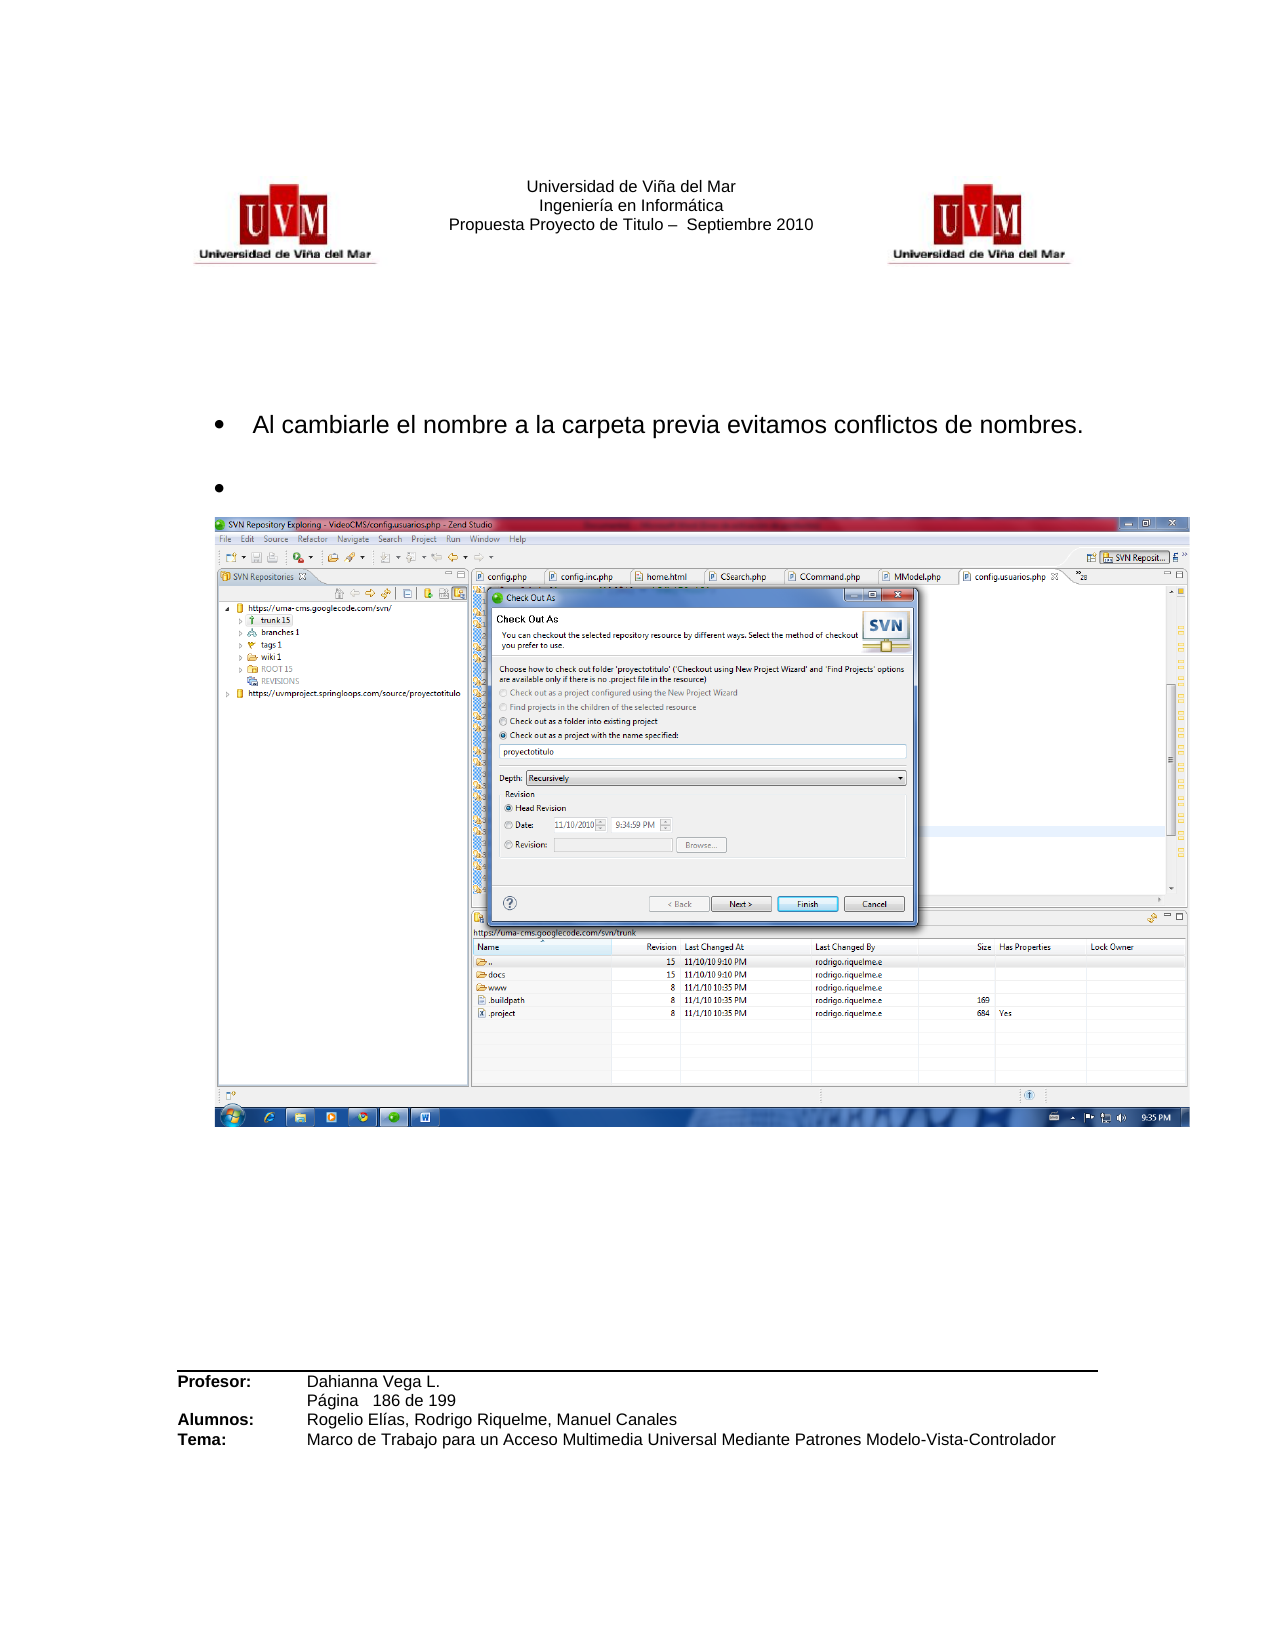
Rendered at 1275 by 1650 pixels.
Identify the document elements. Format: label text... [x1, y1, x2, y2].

list Al cambiarle el nombre a la carpeta previa evitamos conflictos de nombres. [215, 410, 1098, 439]
picture [871, 176, 1084, 267]
picture [177, 176, 390, 267]
picture [214, 517, 1190, 1127]
